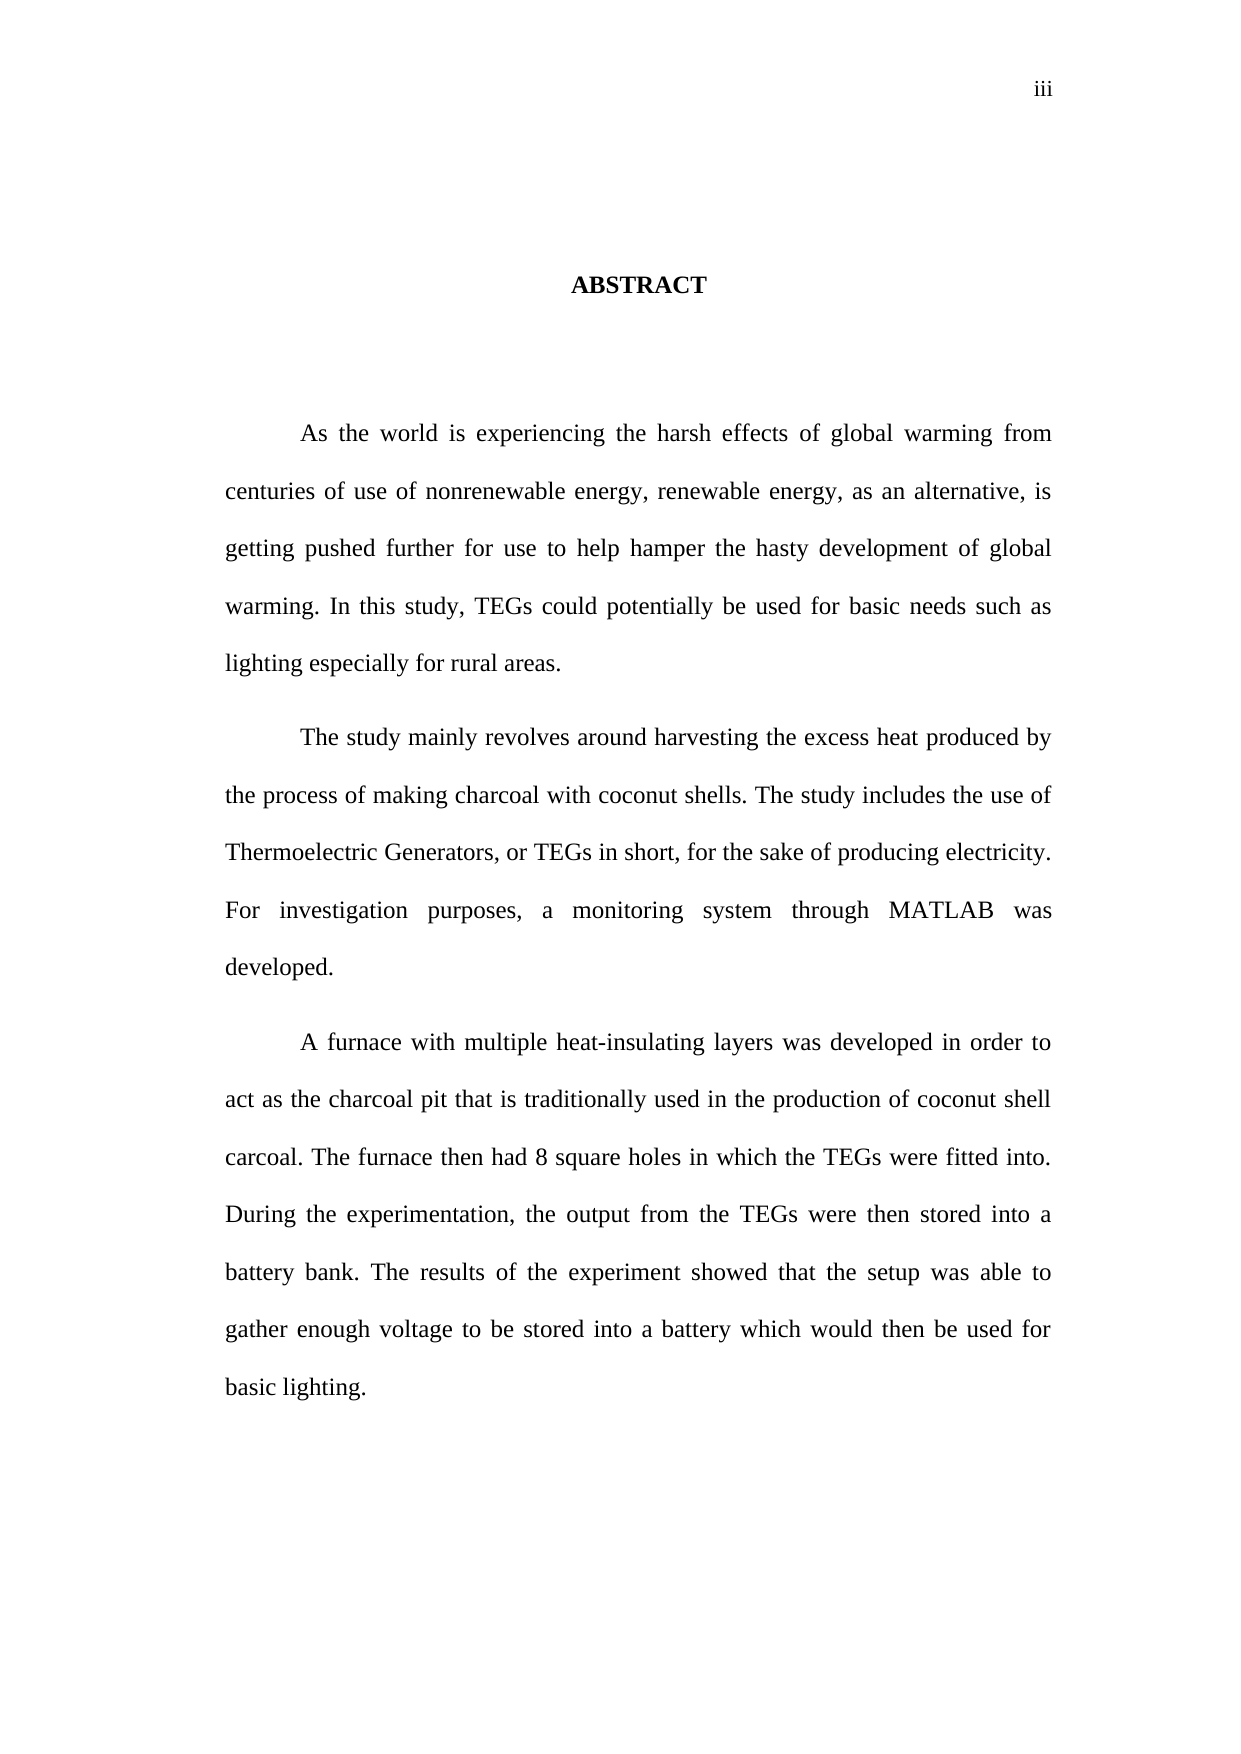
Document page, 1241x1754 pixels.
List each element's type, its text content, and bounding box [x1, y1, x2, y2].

text ABSTRACT [225, 270, 1053, 299]
text The study mainly revolves around harvesting the excess heat produced by the process of making charcoal with coconut shells. The study includes the use of Thermoelectric Generators, or TEGs in short, for the sake of producing electricity. For investigation purposes, a monitoring system through MATLAB was developed. [225, 722, 1053, 981]
text As the world is experiencing the harsh effects of global warming from centuries of use of nonrenewable energy, renewable energy, as an alternative, is getting pushed further for use to help hamper the hasty development of global warming. In this study, TEGs could potentially be used for basic needs such as lighting especially for rural areas. [225, 418, 1053, 677]
text A furnace with multiple heat-insulating layers was developed in order to act as the charcoal pit that is traditionally used in the production of coconut shell carcoal. The furnace then had 8 square holes in which the TEGs were fitted into. During the experimentation, the output from the TEGs were then stored into a battery bank. The results of the experiment showed that the setup was able to gather enough voltage to be stored into a battery which would then be used for basic lighting. [225, 1027, 1053, 1400]
